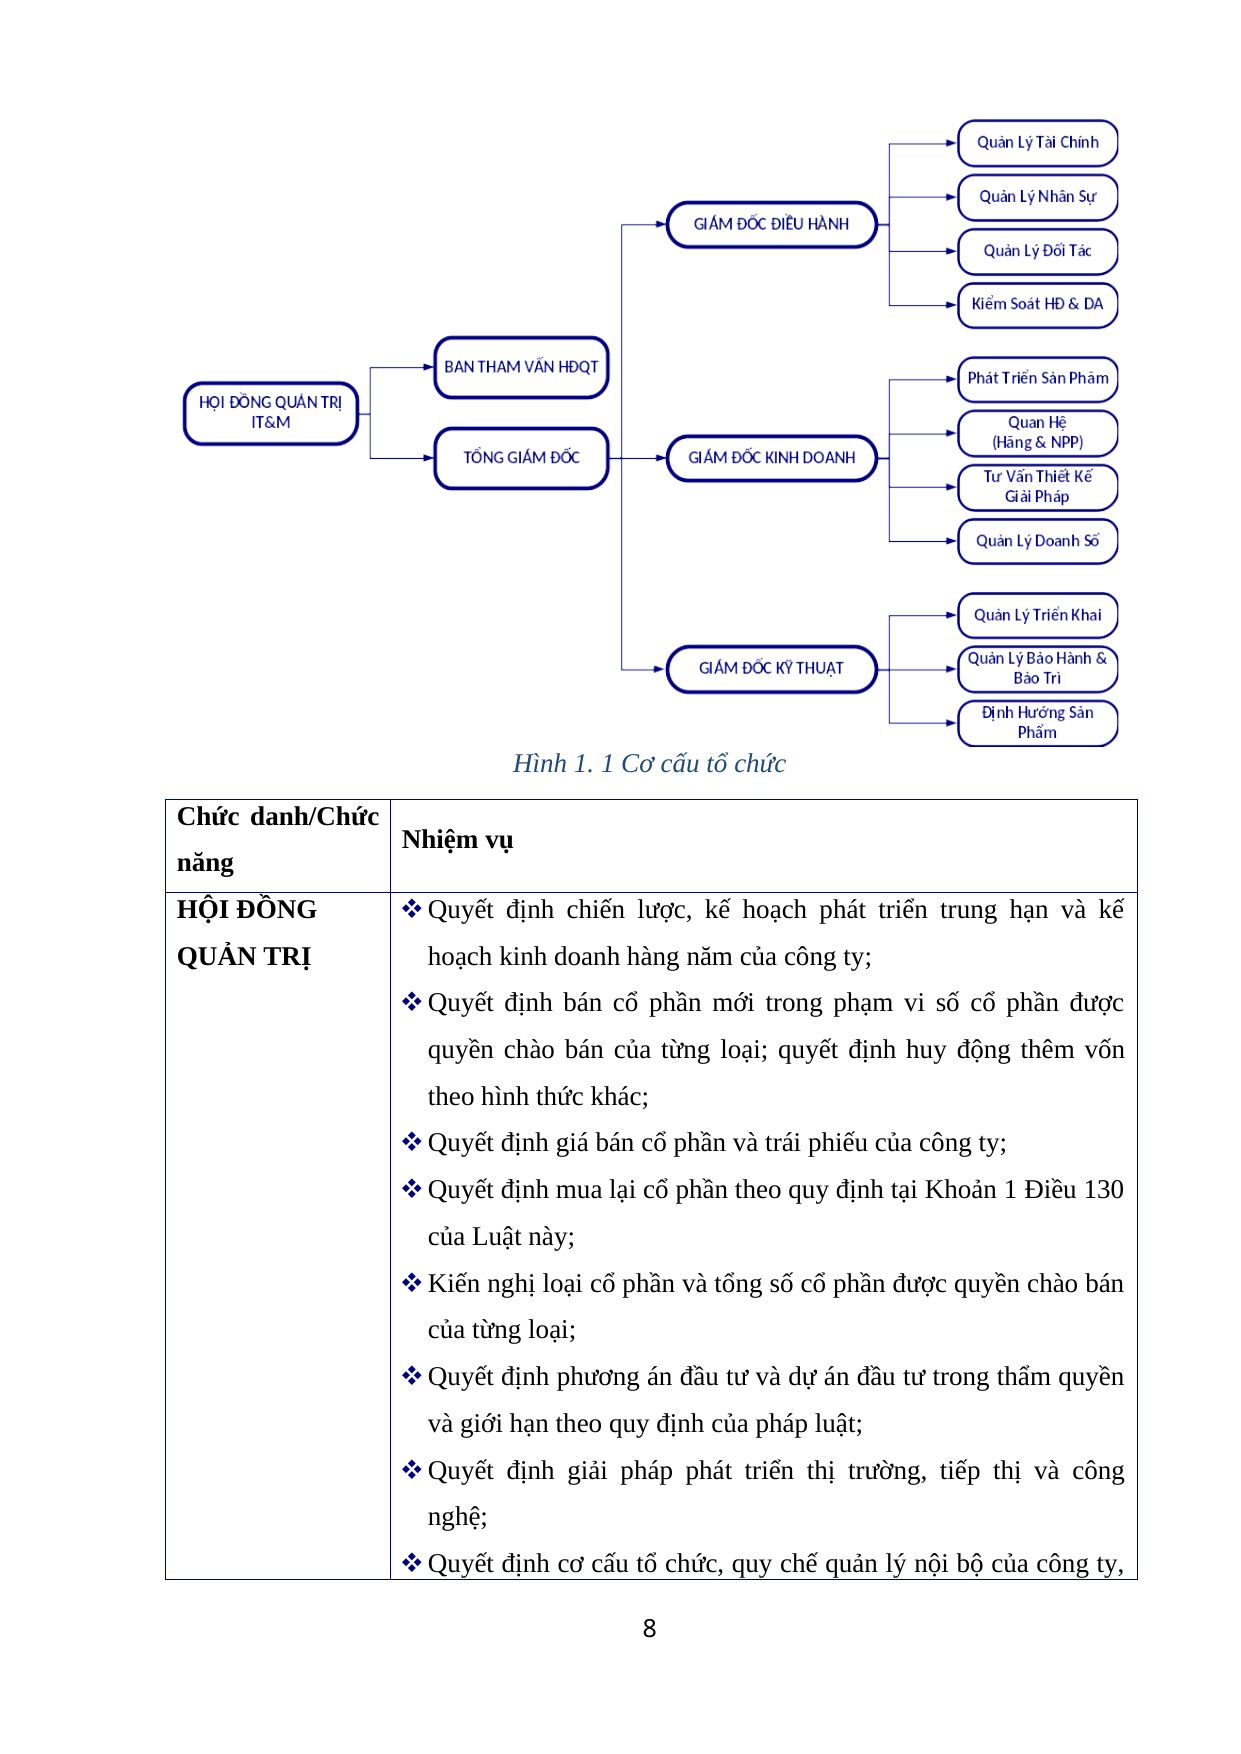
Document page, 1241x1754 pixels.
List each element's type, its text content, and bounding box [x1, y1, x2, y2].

text Hình 1. 1 Cơ cấu tổ chức [177, 747, 1122, 778]
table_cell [166, 893, 390, 1578]
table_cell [391, 893, 1137, 1578]
table_header Chức danh/Chức năng [166, 800, 390, 892]
table_header Nhiệm vụ [391, 800, 1137, 892]
